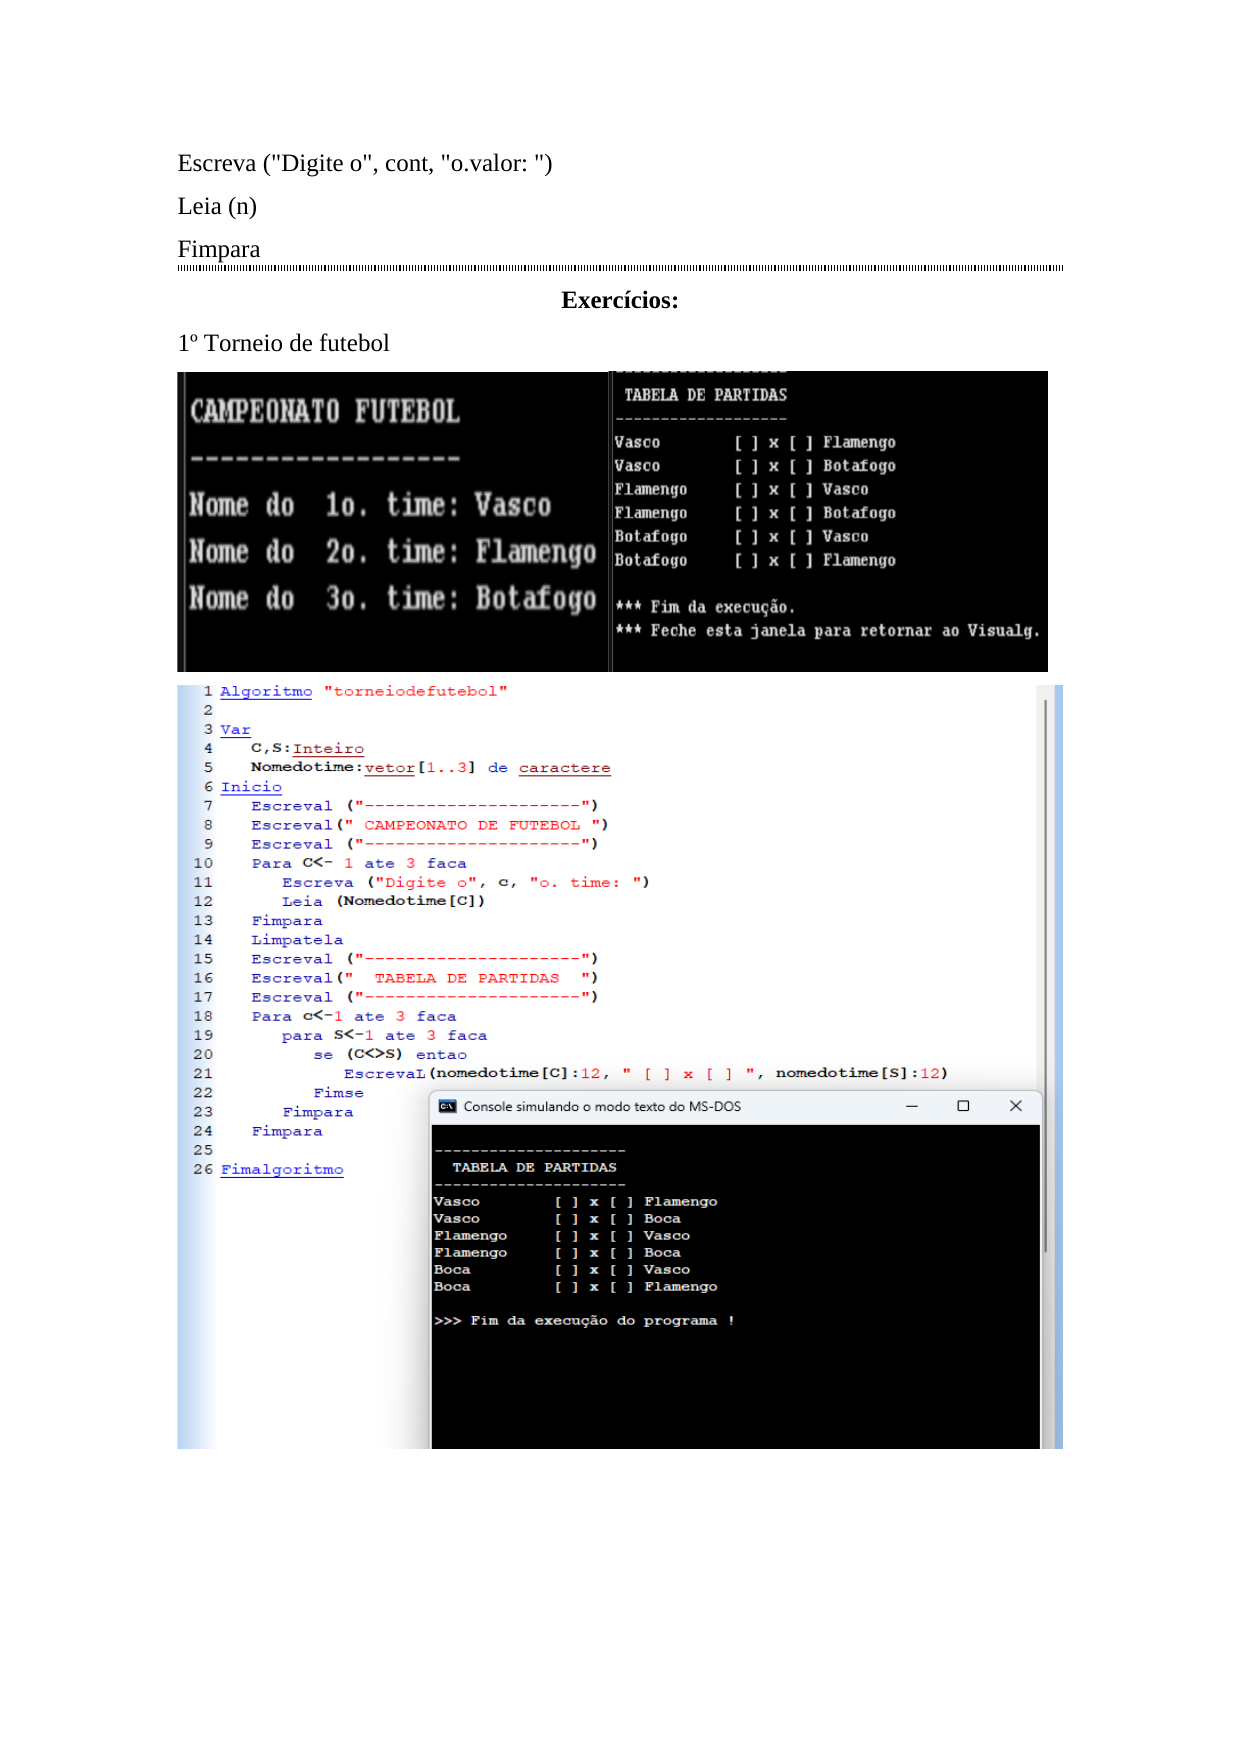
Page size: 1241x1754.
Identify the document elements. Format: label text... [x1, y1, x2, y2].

picture [177, 685, 1063, 1449]
picture [177, 371, 1048, 672]
text Exercícios: [177, 285, 1063, 314]
text Escreva ("Digite o", cont, "o.valor: ") [177, 148, 1063, 176]
text 1º Torneio de futebol [177, 328, 1063, 357]
text Fimpara [177, 234, 1063, 271]
text Leia (n) [177, 191, 1063, 219]
